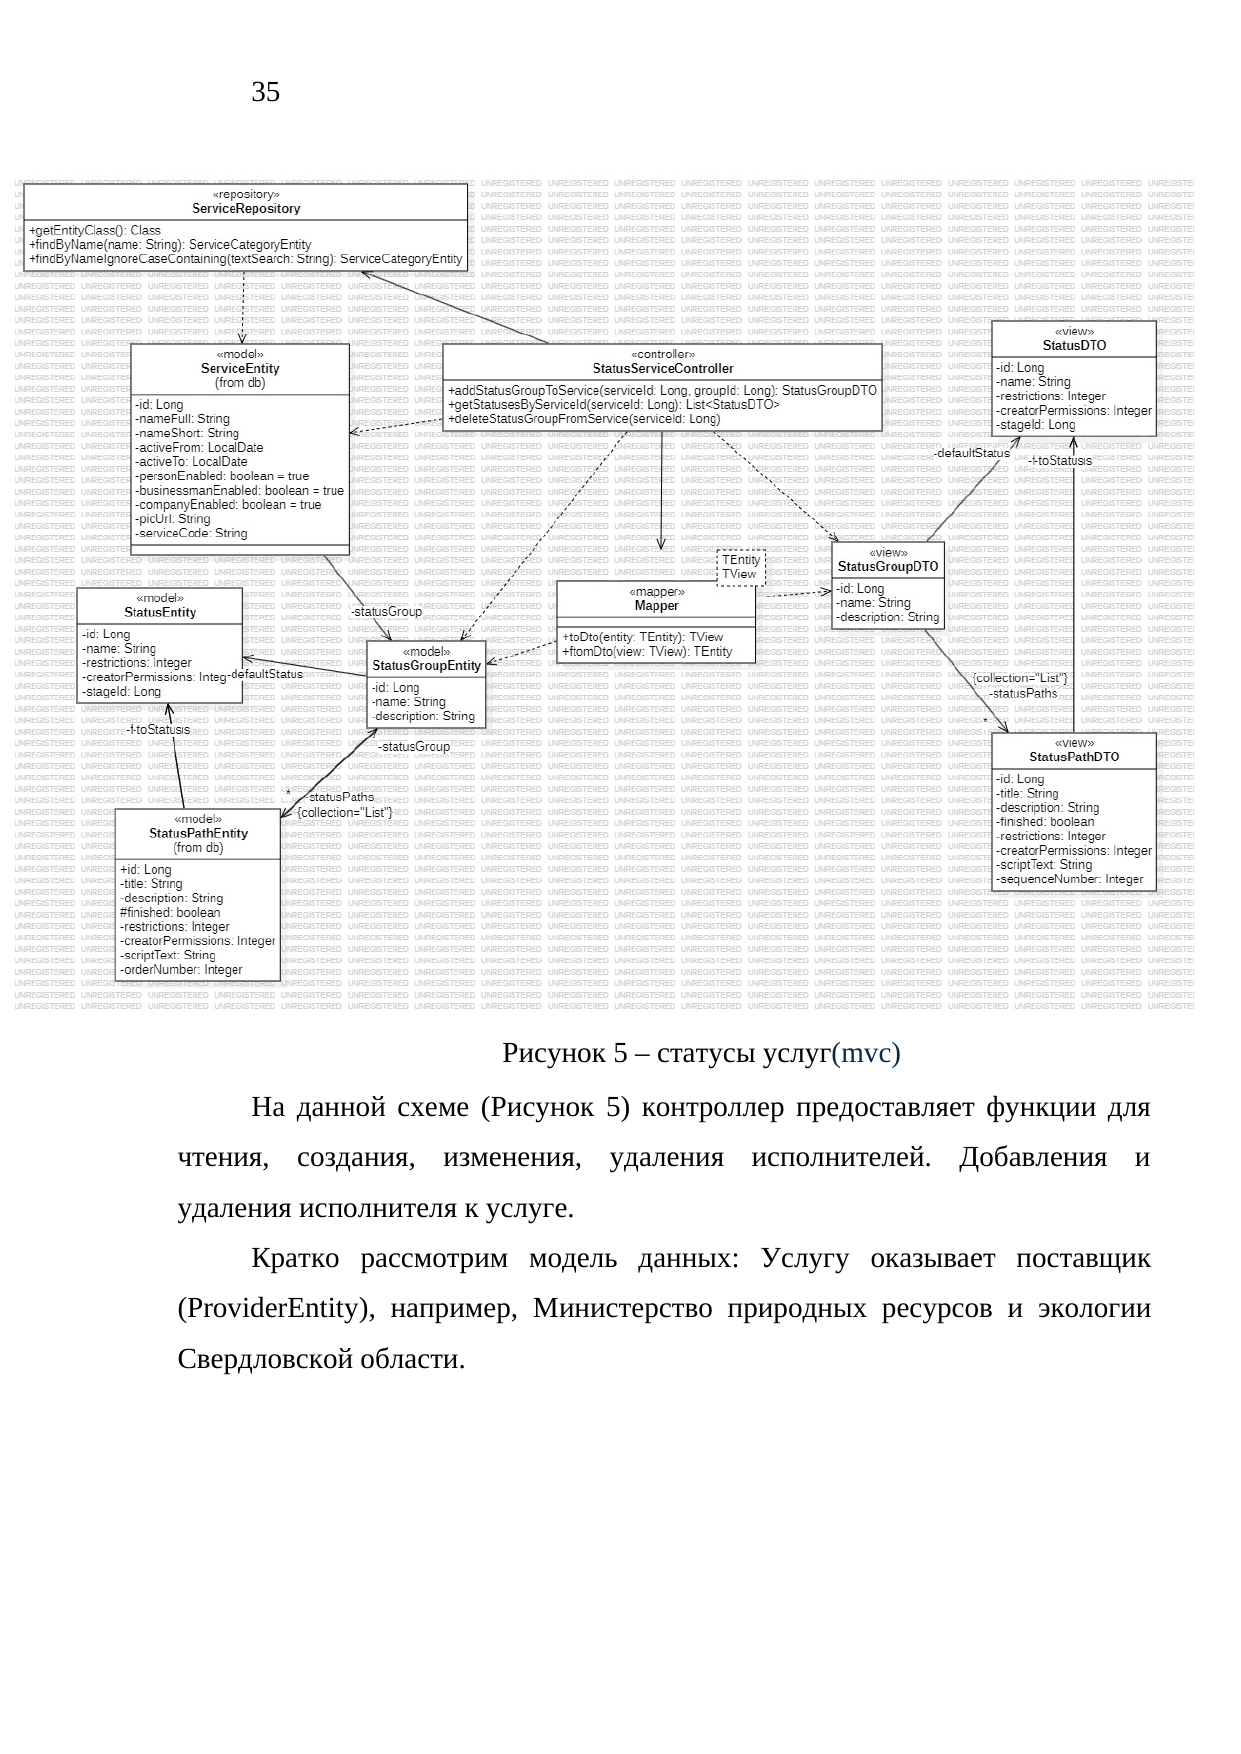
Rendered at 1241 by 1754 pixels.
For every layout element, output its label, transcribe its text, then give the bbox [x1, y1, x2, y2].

text Кратко рассмотрим модель данных: Услугу оказывает поставщик (ProviderEntity), например, Министерство природных ресурсов и экологии Свердловской области. [177, 1240, 1152, 1374]
text Рисунок 5 – статусы услуг(mvc) [177, 1035, 1152, 1068]
picture [14, 174, 1195, 1019]
text На данной схеме (Рисунок 5) контроллер предоставляет функции для чтения, создания, изменения, удаления исполнителей. Добавления и удаления исполнителя к услуге. [177, 1089, 1152, 1223]
